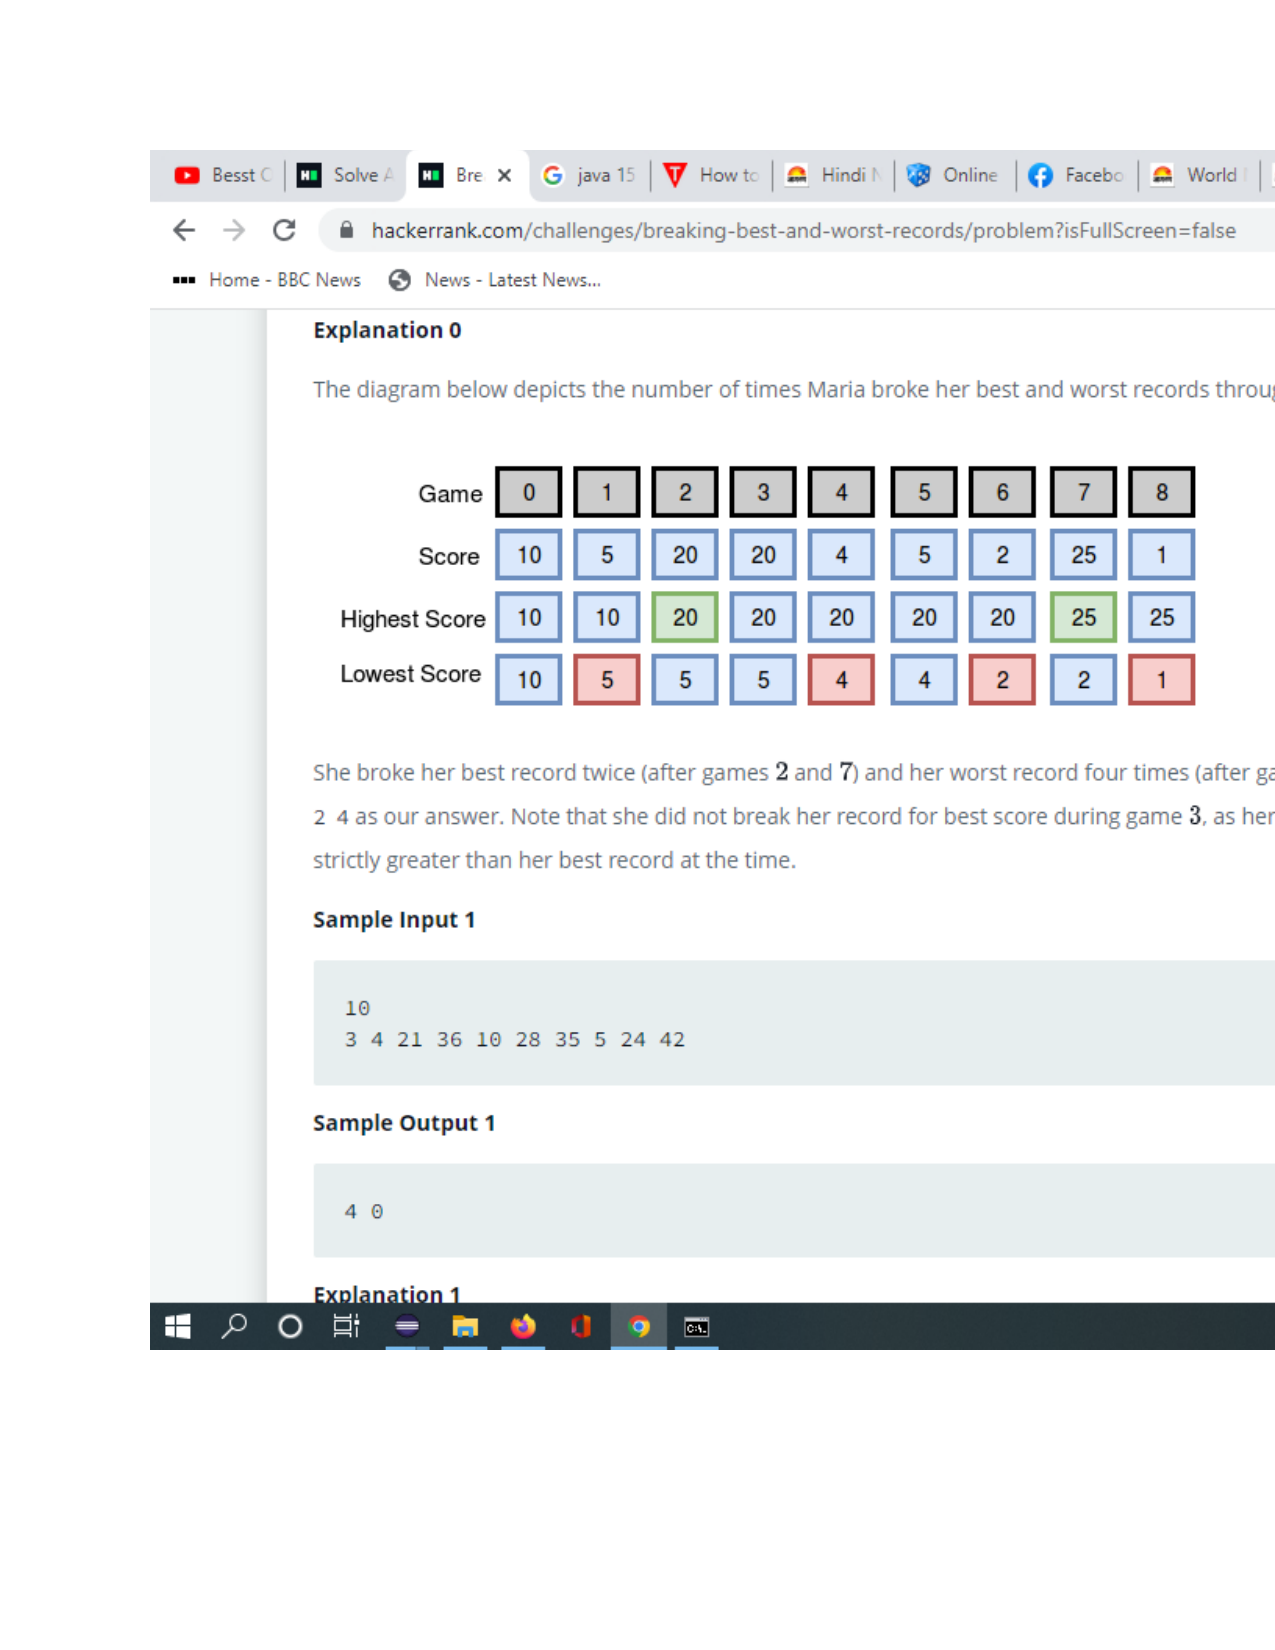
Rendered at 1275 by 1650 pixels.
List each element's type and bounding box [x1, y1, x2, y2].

picture [150, 150, 1275, 1350]
